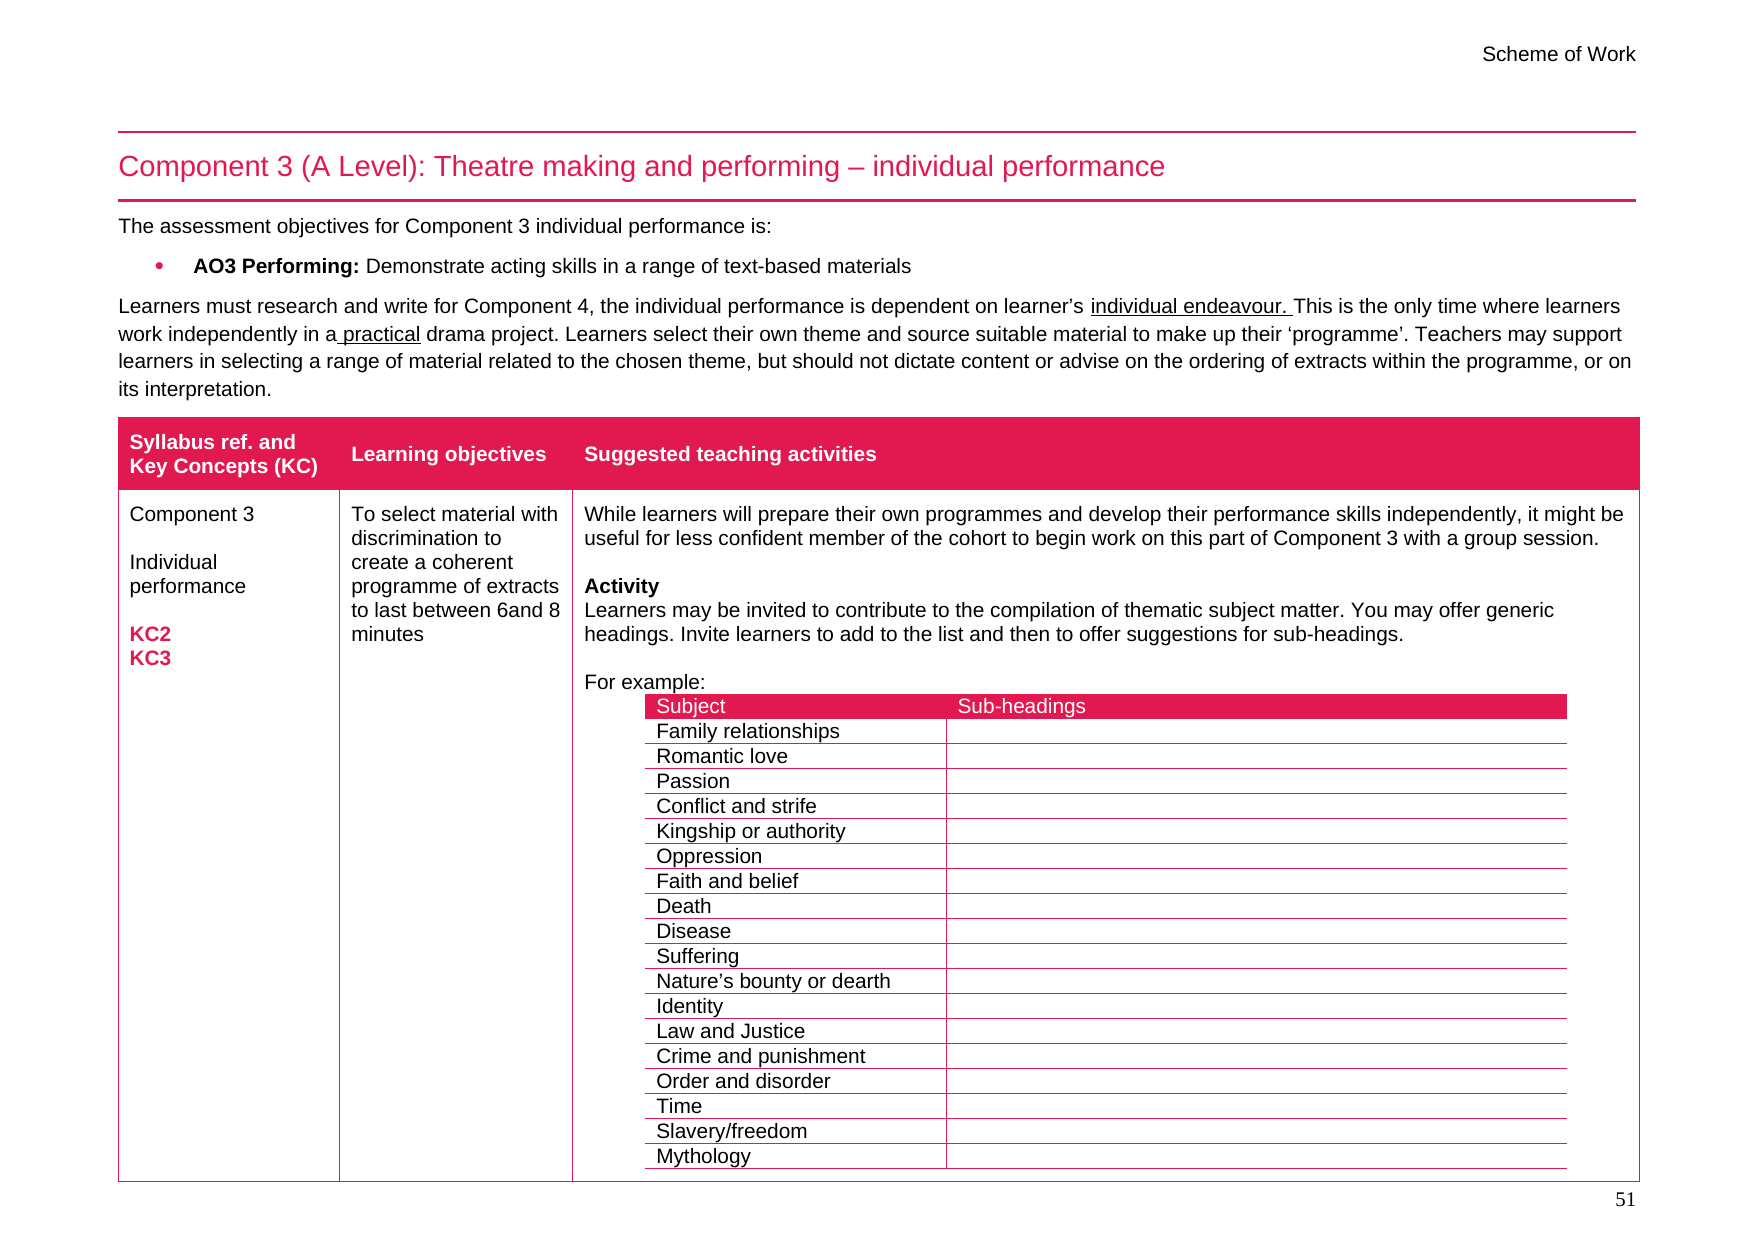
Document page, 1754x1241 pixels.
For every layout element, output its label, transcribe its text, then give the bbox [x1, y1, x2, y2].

table_header Syllabus ref. and Key Concepts (KC) [119, 418, 339, 489]
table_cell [119, 490, 339, 1181]
table_header Learning objectives [340, 418, 572, 489]
subtitle Component 3 (A Level): Theatre making and performing – individual performance [118, 133, 1636, 199]
list AO3 Performing: Demonstrate acting skills in a range of text-based materials [156, 254, 1636, 278]
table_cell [573, 490, 1639, 1181]
table_header Suggested teaching activities [573, 418, 1639, 489]
text Learners must research and write for Component 4, the individual performance is dependent on learner’s individual endeavour. This is the only time where learners work independently in a practical drama project. Learners select their own theme and source suitable material to make up their ‘programme’. Teachers may support learners in selecting a range of material related to the chosen theme, but should not dictate content or advise on the ordering of extracts within the programme, or on its interpretation. [118, 294, 1636, 401]
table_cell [340, 490, 572, 1181]
text The assessment objectives for Component 3 individual performance is: [118, 214, 1636, 238]
